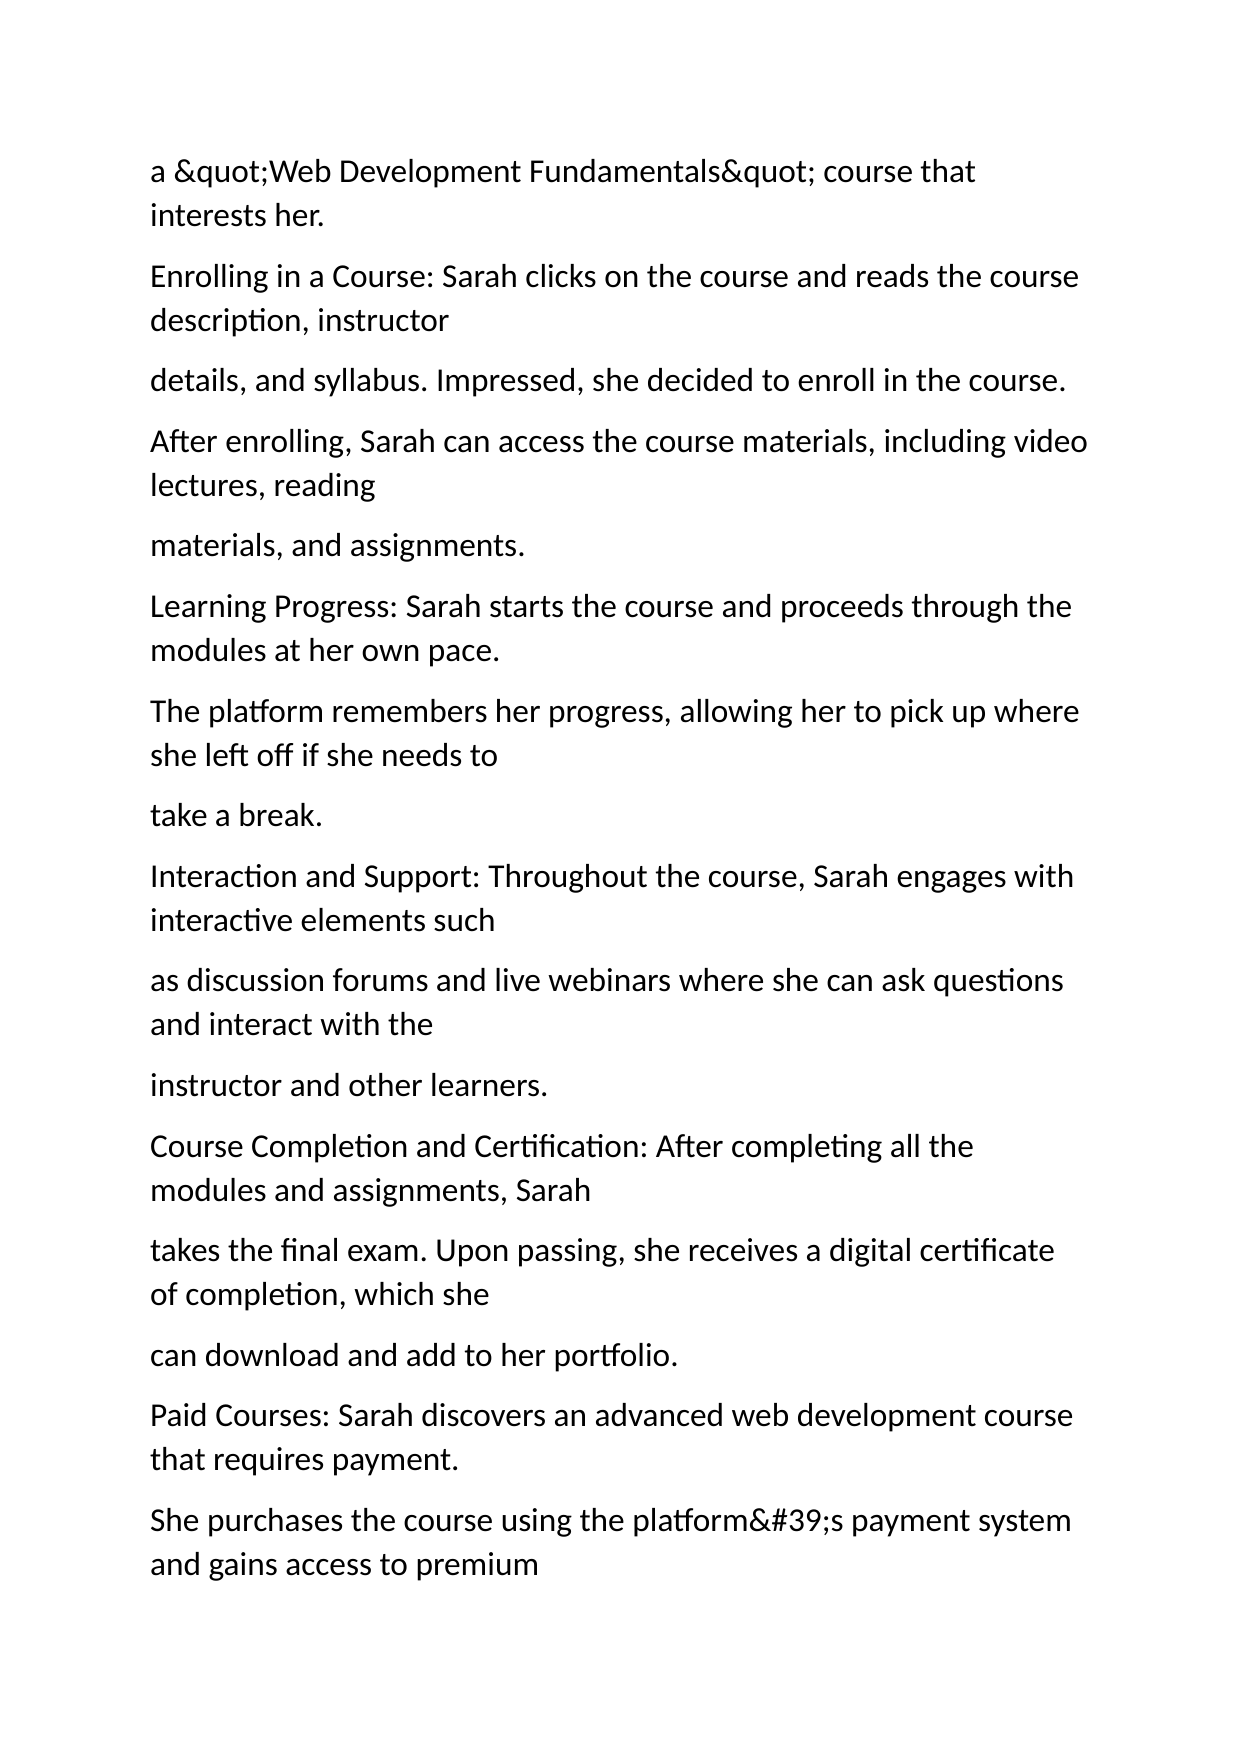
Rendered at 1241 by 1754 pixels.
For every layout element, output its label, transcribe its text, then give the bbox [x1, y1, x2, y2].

text Enrolling in a Course: Sarah clicks on the course and reads the course description, instructor [150, 254, 1090, 339]
text Paid Courses: Sarah discovers an advanced web development course that requires payment. [150, 1394, 1090, 1479]
text Interaction and Support: Throughout the course, Sarah engages with interactive elements such [150, 855, 1090, 939]
text details, and syllabus. Impressed, she decided to enroll in the course. [150, 359, 1090, 400]
text takes the final exam. Upon passing, she receives a digital certificate of completion, which she [150, 1229, 1090, 1314]
text Learning Progress: Sarah starts the course and proceeds through the modules at her own pace. [150, 585, 1090, 670]
text Course Completion and Certification: After completing all the modules and assignments, Sarah [150, 1124, 1090, 1209]
text materials, and assignments. [150, 524, 1090, 565]
text instructor and other learners. [150, 1064, 1090, 1105]
text as discussion forums and live webinars where she can ask questions and interact with the [150, 959, 1090, 1044]
text a &quot;Web Development Fundamentals&quot; course that interests her. [150, 150, 1090, 235]
text take a break. [150, 794, 1090, 835]
text The platform remembers her progress, allowing her to pick up where she left off if she needs to [150, 689, 1090, 774]
text She purchases the course using the platform&#39;s payment system and gains access to premium [150, 1499, 1090, 1584]
text can download and add to her portfolio. [150, 1334, 1090, 1374]
text After enrolling, Sarah can access the course materials, including video lectures, reading [150, 420, 1090, 504]
